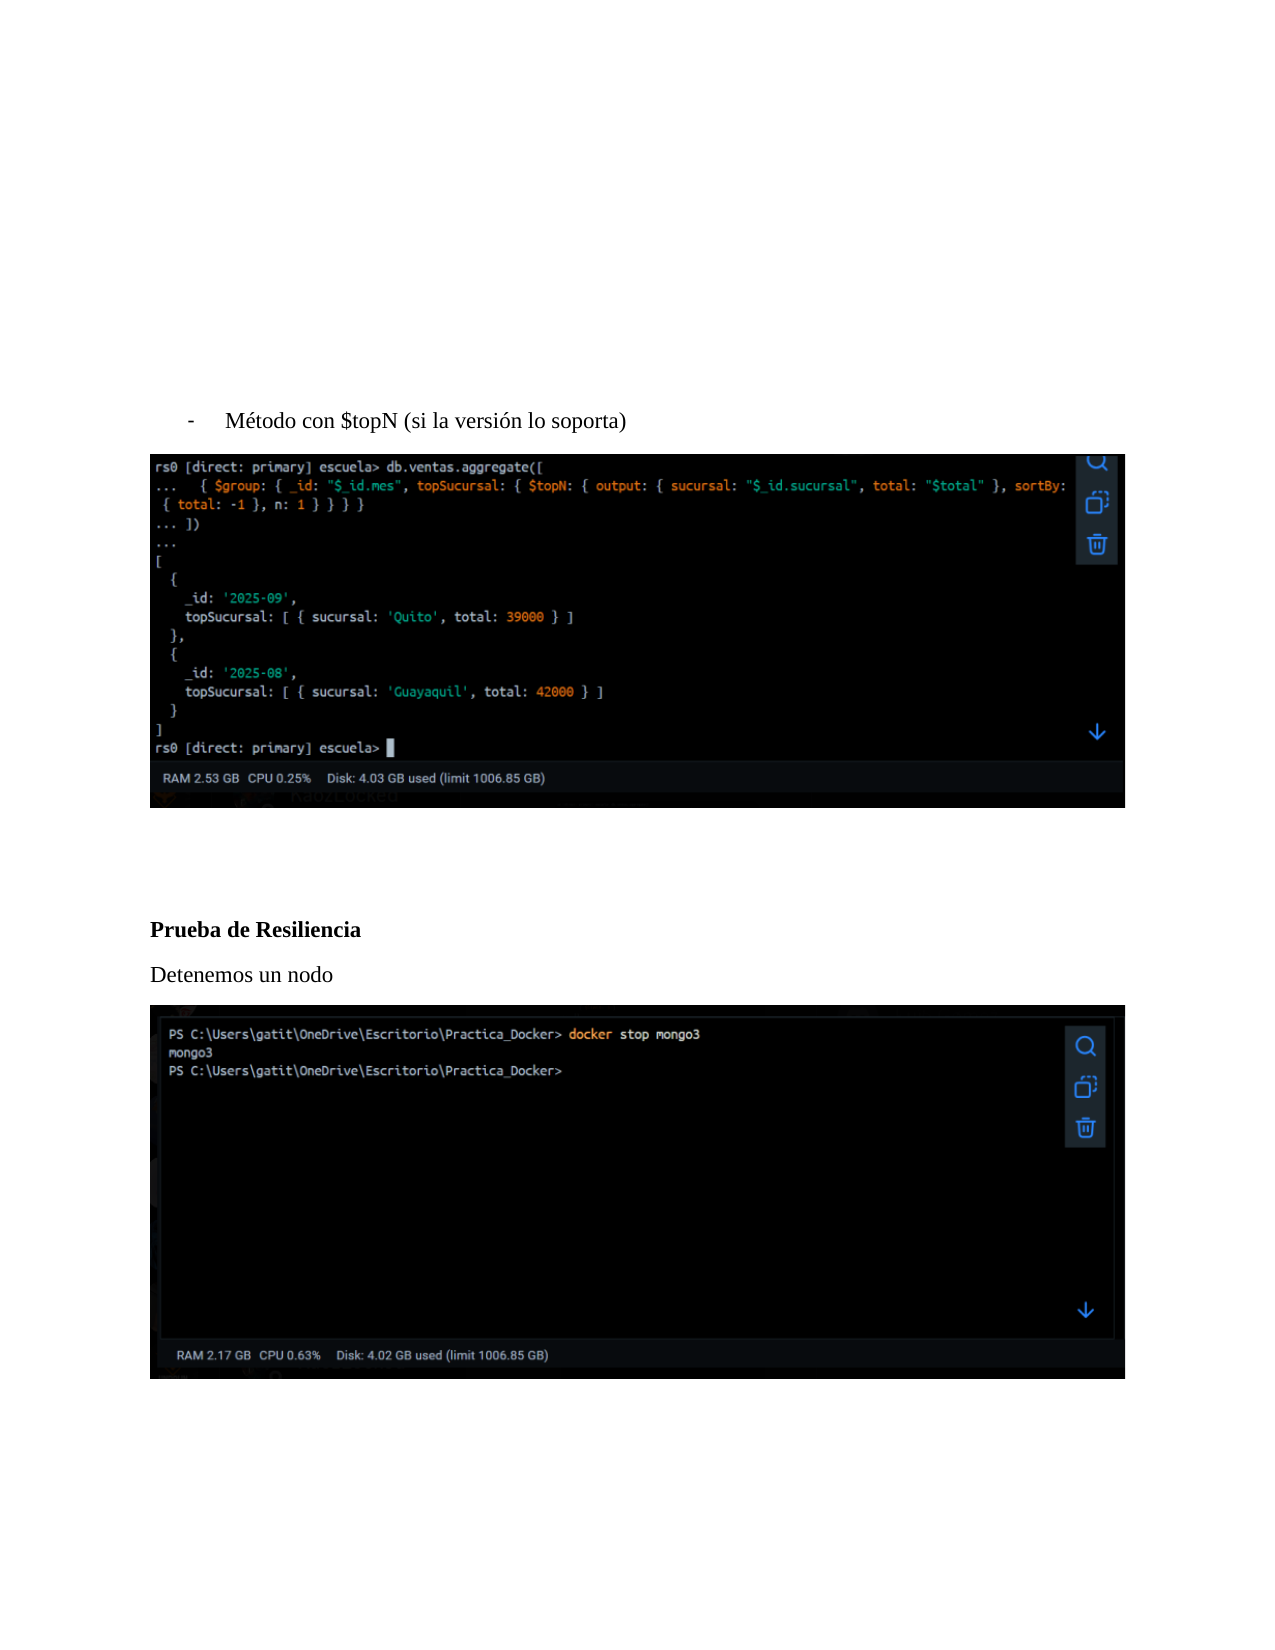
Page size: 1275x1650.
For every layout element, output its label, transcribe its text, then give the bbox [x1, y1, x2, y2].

text Prueba de Resiliencia [150, 916, 1125, 942]
list Método con $topN (si la versión lo soporta) [187, 406, 1125, 434]
text Detenemos un nodo [150, 961, 1125, 987]
picture [150, 454, 1125, 808]
picture [150, 1005, 1125, 1379]
